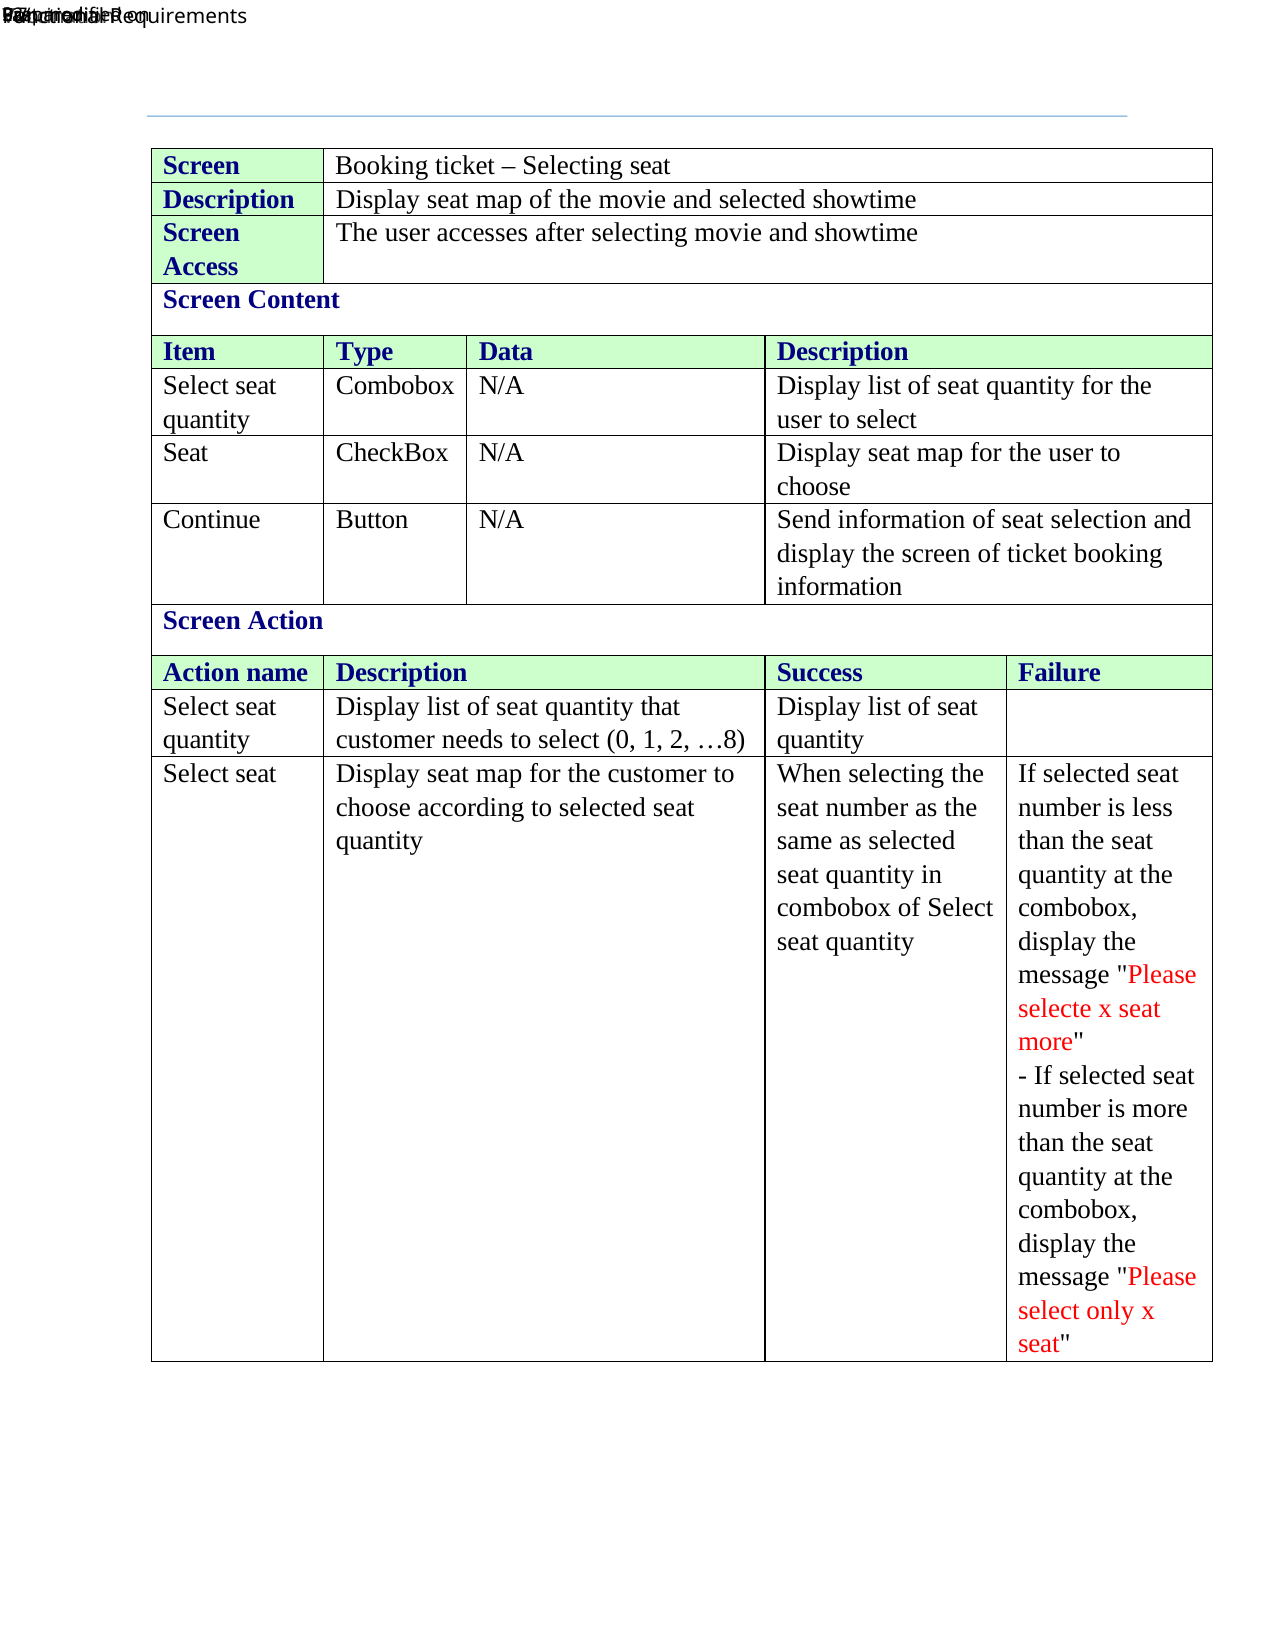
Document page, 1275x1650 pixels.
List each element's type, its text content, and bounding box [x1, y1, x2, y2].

table_cell Description [324, 656, 764, 689]
table_cell Description [152, 183, 323, 215]
table_cell When selecting the seat number as the same as selected seat quantity in combobox of Select seat quantity [766, 757, 1006, 1361]
table_cell Success [766, 656, 1006, 689]
table_cell Select seat quantity [152, 369, 323, 435]
table_header Screen [152, 149, 323, 182]
table_cell Display seat map for the user to choose [766, 436, 1212, 503]
table_cell N/A [467, 369, 764, 435]
table_cell Seat [152, 436, 323, 503]
table_cell If selected seat number is less than the seat quantity at the combobox, display the message "Please selecte x seat more" - If selected seat number is more than the seat quantity at the combobox, display the message "Please select only x seat" [1007, 757, 1212, 1361]
table_cell Display seat map for the customer to choose according to selected seat quantity [324, 757, 764, 1361]
table_cell [1007, 690, 1212, 756]
table_cell Screen Access [152, 216, 323, 283]
table_cell Select seat quantity [152, 690, 323, 756]
table_cell Description [766, 336, 1212, 368]
table_cell Action name [152, 656, 323, 689]
table_cell N/A [467, 436, 764, 503]
table_header Booking ticket – Selecting seat [324, 149, 1212, 182]
table_cell Select seat [152, 757, 323, 1361]
table_cell Failure [1007, 656, 1212, 689]
table_cell Item [152, 336, 323, 368]
table_cell Data [467, 336, 764, 368]
table_cell Screen Action [152, 605, 1212, 655]
table_cell Button [324, 504, 466, 603]
table_cell Continue [152, 504, 323, 603]
table_cell Combobox [324, 369, 466, 435]
table_cell Display list of seat quantity [766, 690, 1006, 756]
table_cell The user accesses after selecting movie and showtime [324, 216, 1212, 283]
table_cell Screen Content [152, 284, 1212, 335]
table_cell Display list of seat quantity that customer needs to select (0, 1, 2, …8) [324, 690, 764, 756]
table_cell Type [324, 336, 466, 368]
table_cell Send information of seat selection and display the screen of ticket booking information [766, 504, 1212, 603]
table_cell CheckBox [324, 436, 466, 503]
table_cell Display list of seat quantity for the user to select [766, 369, 1212, 435]
table_cell N/A [467, 504, 764, 603]
table_cell Display seat map of the movie and selected showtime [324, 183, 1212, 215]
